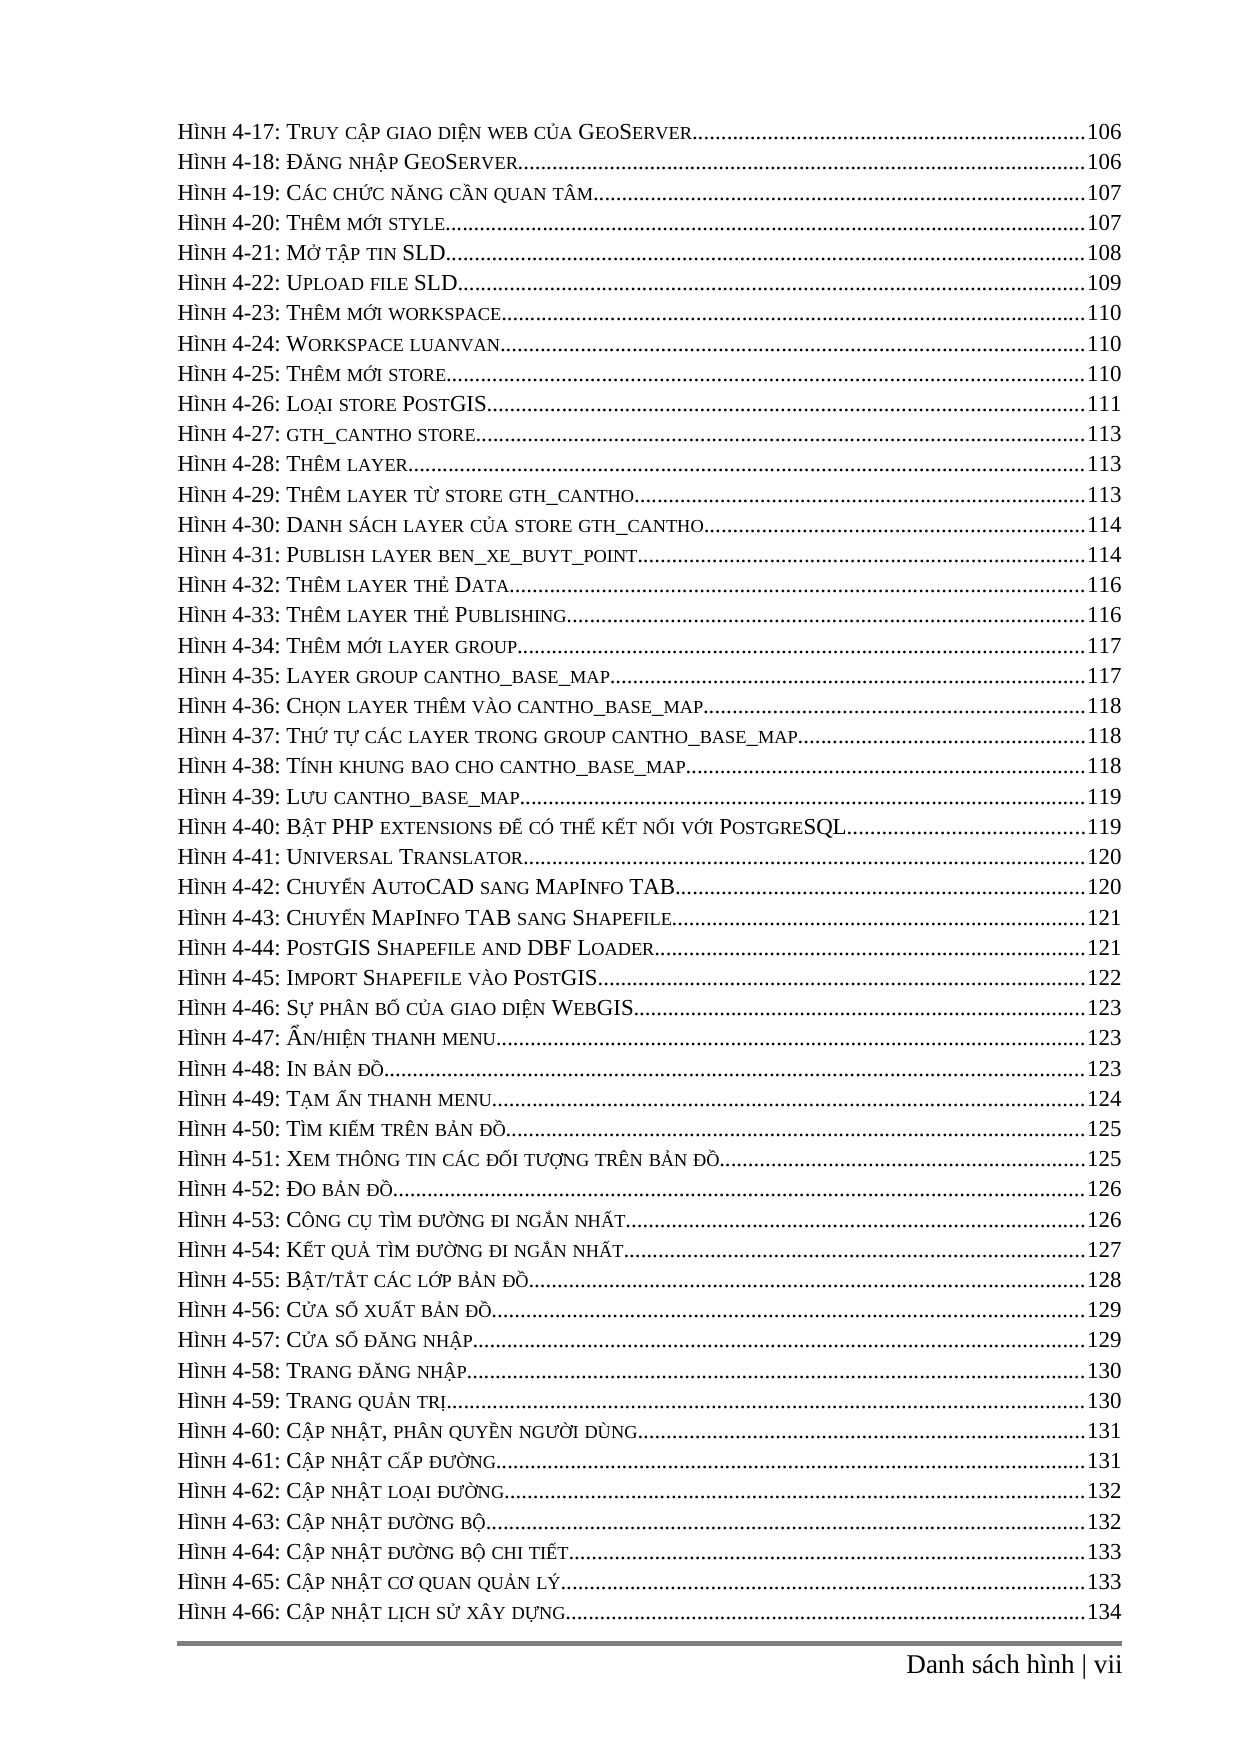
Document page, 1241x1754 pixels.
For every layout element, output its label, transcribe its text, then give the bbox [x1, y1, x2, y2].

text Hình 4-38: Tính khung bao cho cantho_base_map 118 [177, 752, 1122, 779]
text Hình 4-43: Chuyển MapInfo TAB sang Shapefile 121 [177, 903, 1122, 930]
text Hình 4-31: Publish layer ben_xe_buyt_point 114 [177, 541, 1122, 567]
text Hình 4-19: Các chức năng cần quan tâm 107 [177, 178, 1122, 205]
text Hình 4-36: Chọn layer thêm vào cantho_base_map 118 [177, 692, 1122, 718]
text Hình 4-21: Mở tập tin SLD 108 [177, 239, 1122, 265]
text Hình 4-60: Cập nhật, phân quyền người dùng 131 [177, 1417, 1122, 1443]
text Hình 4-57: Cửa sổ đăng nhập 129 [177, 1326, 1122, 1353]
text Hình 4-52: Đo bản đồ 126 [177, 1175, 1122, 1202]
text Hình 4-29: Thêm layer từ store gth_cantho 113 [177, 481, 1122, 507]
text Hình 4-54: Kết quả tìm đường đi ngắn nhất 127 [177, 1236, 1122, 1262]
text Hình 4-39: Lưu cantho_base_map 119 [177, 783, 1122, 809]
text Hình 4-62: Cập nhật loại đường 132 [177, 1477, 1122, 1504]
text Hình 4-32: Thêm layer thẻ Data 116 [177, 571, 1122, 598]
text Hình 4-37: Thứ tự các layer trong group cantho_base_map 118 [177, 722, 1122, 749]
text Hình 4-25: Thêm mới store 110 [177, 360, 1122, 386]
text Hình 4-53: Công cụ tìm đường đi ngắn nhất 126 [177, 1206, 1122, 1232]
text Hình 4-64: Cập nhật đường bộ chi tiết 133 [177, 1538, 1122, 1564]
text Hình 4-49: Tạm ẩn thanh menu 124 [177, 1085, 1122, 1111]
text Hình 4-20: Thêm mới style 107 [177, 209, 1122, 235]
text Hình 4-40: Bật PHP extensions để có thể kết nối với PostgreSQL 119 [177, 813, 1122, 839]
text Hình 4-27: gth_cantho store 113 [177, 420, 1122, 447]
text Hình 4-17: Truy cập giao diện web của GeoServer 106 [177, 118, 1122, 144]
text Hình 4-61: Cập nhật cấp đường 131 [177, 1447, 1122, 1474]
text Hình 4-45: Import Shapefile vào PostGIS 122 [177, 964, 1122, 990]
text Hình 4-34: Thêm mới layer group 117 [177, 632, 1122, 658]
text Hình 4-50: Tìm kiếm trên bản đồ 125 [177, 1115, 1122, 1141]
text Hình 4-22: Upload file SLD 109 [177, 269, 1122, 296]
text Hình 4-51: Xem thông tin các đối tượng trên bản đồ 125 [177, 1145, 1122, 1172]
text Hình 4-24: Workspace luanvan 110 [177, 329, 1122, 356]
text Hình 4-42: Chuyển AutoCAD sang MapInfo TAB 120 [177, 873, 1122, 900]
text Hình 4-26: Loại store PostGIS 111 [177, 390, 1122, 416]
text Hình 4-41: Universal Translator 120 [177, 843, 1122, 869]
text Hình 4-18: Đăng nhập GeoServer 106 [177, 148, 1122, 175]
text Hình 4-46: Sự phân bố của giao diện WebGIS 123 [177, 994, 1122, 1021]
text Hình 4-28: Thêm layer 113 [177, 450, 1122, 477]
text Hình 4-30: Danh sách layer của store gth_cantho 114 [177, 511, 1122, 537]
text Hình 4-63: Cập nhật đường bộ 132 [177, 1508, 1122, 1534]
text Hình 4-59: Trang quản trị 130 [177, 1387, 1122, 1413]
text Hình 4-47: Ẩn/hiện thanh menu 123 [177, 1024, 1122, 1051]
text Hình 4-55: Bật/tắt các lớp bản đồ 128 [177, 1266, 1122, 1292]
text Hình 4-48: In bản đồ 123 [177, 1054, 1122, 1081]
text Hình 4-23: Thêm mới workspace 110 [177, 299, 1122, 326]
text Hình 4-66: Cập nhật lịch sử xây dựng 134 [177, 1598, 1122, 1625]
text Hình 4-35: Layer group cantho_base_map 117 [177, 662, 1122, 688]
text Hình 4-56: Cửa sổ xuất bản đồ 129 [177, 1296, 1122, 1323]
text Hình 4-65: Cập nhật cơ quan quản lý 133 [177, 1568, 1122, 1594]
text Hình 4-33: Thêm layer thẻ Publishing 116 [177, 601, 1122, 628]
text Hình 4-44: PostGIS Shapefile and DBF Loader 121 [177, 934, 1122, 960]
text Hình 4-58: Trang đăng nhập 130 [177, 1357, 1122, 1383]
